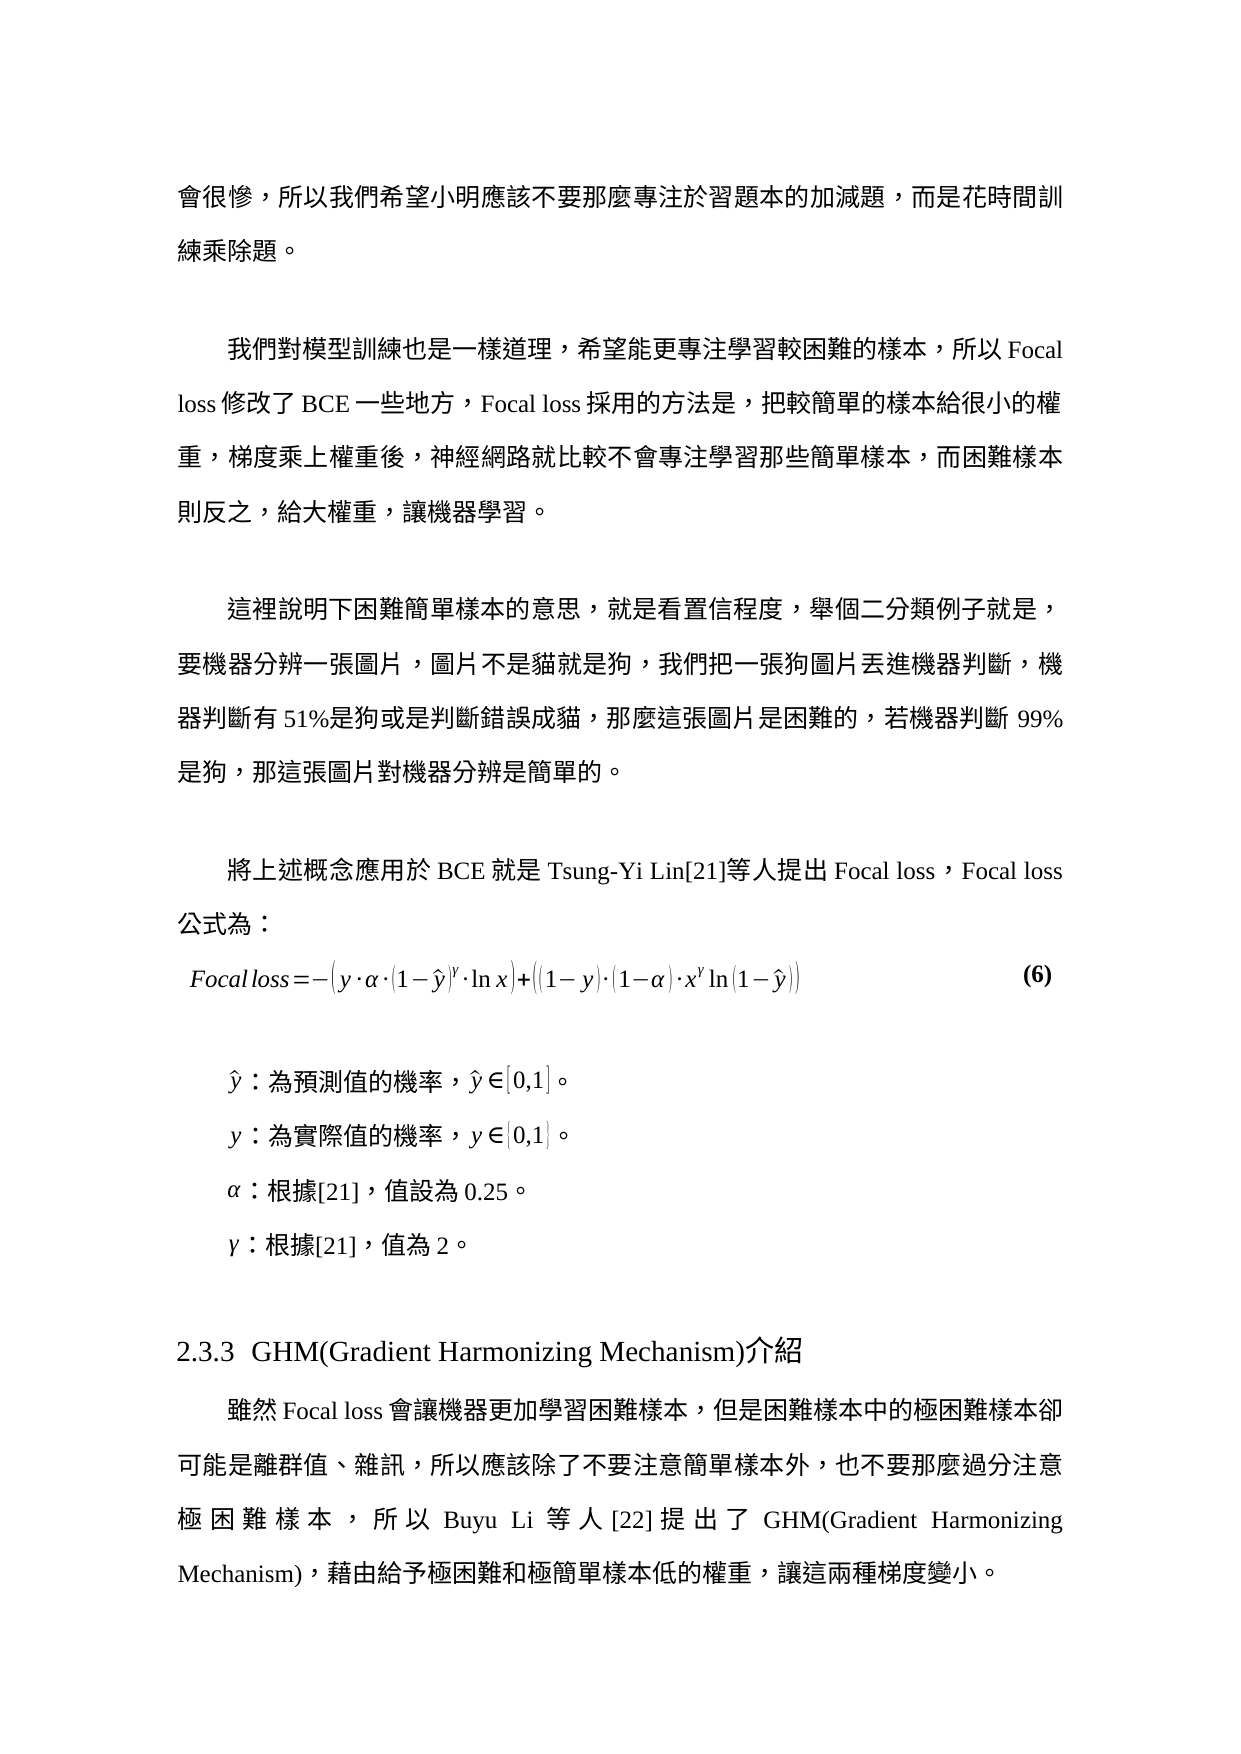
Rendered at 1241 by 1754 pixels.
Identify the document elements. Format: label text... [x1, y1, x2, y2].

text ：為預測值的機率，。 [177, 1062, 1063, 1099]
table_header [177, 959, 1011, 1019]
subtitle GHM(Gradient Harmonizing Mechanism)介紹 [176, 1327, 1063, 1369]
text ：為實際值的機率，。 [177, 1117, 1063, 1153]
text ：根據[21]，值設為0.25。 [177, 1171, 1063, 1207]
table_header (6) [1011, 959, 1063, 1019]
text 將上述概念應用於BCE就是Tsung-Yi Lin[21]等人提出Focal loss，Focal loss公式為： [177, 850, 1063, 941]
text 雖然Focal loss會讓機器更加學習困難樣本，但是困難樣本中的極困難樣本卻可能是離群值、雜訊，所以應該除了不要注意簡單樣本外，也不要那麼過分注意極困難樣本，所以Buyu Li等人[22]提出了GHM(Gradient Harmonizing Mechanism)，藉由給予極困難和極簡單樣本低的權重，讓這兩種梯度變小。 [177, 1391, 1063, 1590]
text 這裡說明下困難簡單樣本的意思，就是看置信程度，舉個二分類例子就是，要機器分辨一張圖片，圖片不是貓就是狗，我們把一張狗圖片丟進機器判斷，機器判斷有51%是狗或是判斷錯誤成貓，那麼這張圖片是困難的，若機器判斷99%是狗，那這張圖片對機器分辨是簡單的。 [177, 590, 1063, 789]
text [177, 177, 1063, 268]
text ：根據[21]，值為2。 [177, 1226, 1063, 1262]
text 我們對模型訓練也是一樣道理，希望能更專注學習較困難的樣本，所以Focal loss修改了BCE一些地方，Focal loss採用的方法是，把較簡單的樣本給很小的權重，梯度乘上權重後，神經網路就比較不會專注學習那些簡單樣本，而困難樣本則反之，給大權重，讓機器學習。 [177, 329, 1063, 528]
